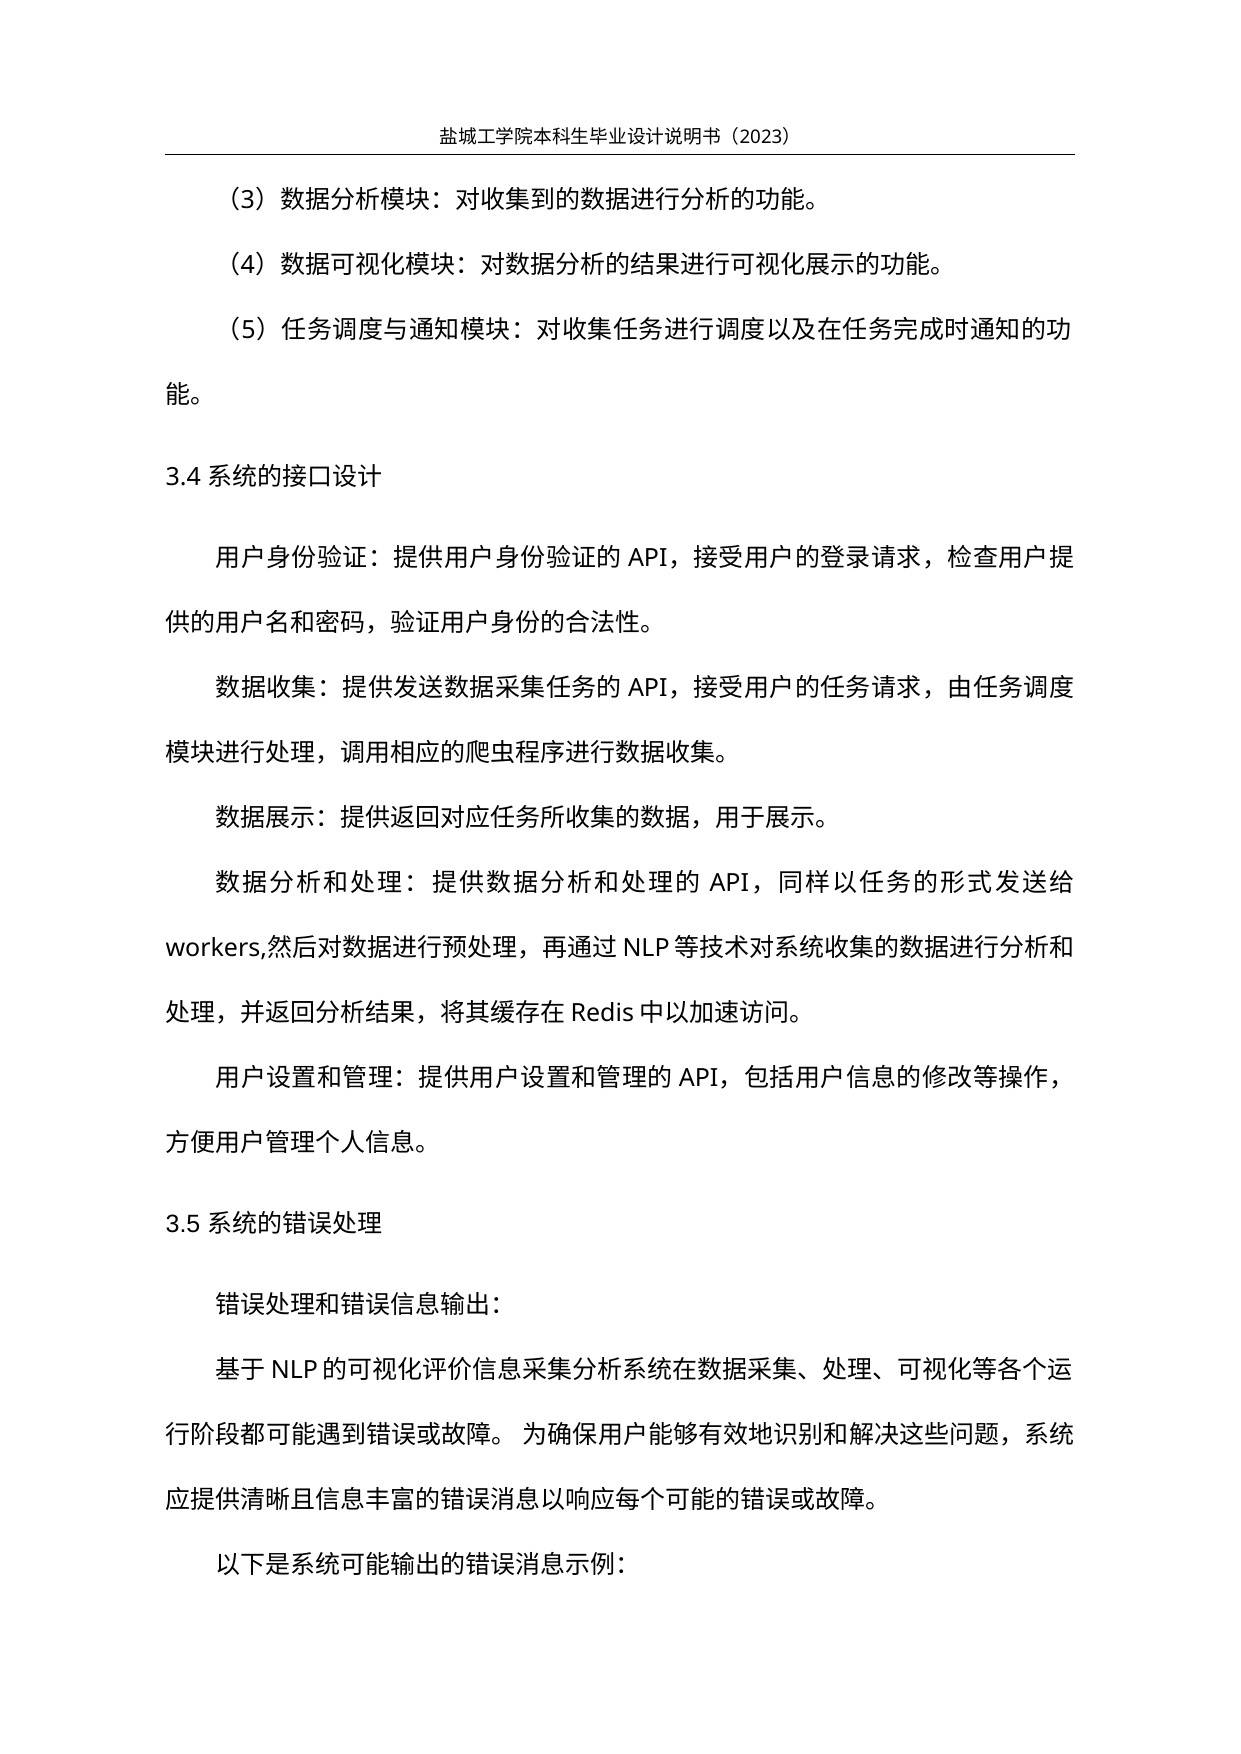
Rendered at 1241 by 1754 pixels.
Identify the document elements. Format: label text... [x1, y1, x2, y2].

text 用户身份验证：提供用户身份验证的API，接受用户的登录请求，检查用户提供的用户名和密码，验证用户身份的合法性。 [165, 523, 1075, 653]
text （4）数据可视化模块：对数据分析的结果进行可视化展示的功能。 [165, 231, 1075, 296]
subtitle 3.4 系统的接口设计 [165, 442, 1075, 507]
text （5）任务调度与通知模块：对收集任务进行调度以及在任务完成时通知的功能。 [165, 296, 1075, 426]
text （3）数据分析模块：对收集到的数据进行分析的功能。 [165, 166, 1075, 231]
text 数据展示：提供返回对应任务所收集的数据，用于展示。 [165, 783, 1075, 848]
text 用户设置和管理：提供用户设置和管理的API，包括用户信息的修改等操作，方便用户管理个人信息。 [165, 1043, 1075, 1173]
text 错误处理和错误信息输出： [165, 1271, 1075, 1336]
text 基于NLP的可视化评价信息采集分析系统在数据采集、处理、可视化等各个运行阶段都可能遇到错误或故障。 为确保用户能够有效地识别和解决这些问题，系统应提供清晰且信息丰富的错误消息以响应每个可能的错误或故障。 [165, 1336, 1075, 1531]
text 以下是系统可能输出的错误消息示例： [165, 1531, 1075, 1596]
text 数据收集：提供发送数据采集任务的API，接受用户的任务请求，由任务调度模块进行处理，调用相应的爬虫程序进行数据收集。 [165, 653, 1075, 783]
text 数据分析和处理：提供数据分析和处理的API，同样以任务的形式发送给workers,然后对数据进行预处理，再通过NLP等技术对系统收集的数据进行分析和处理，并返回分析结果，将其缓存在Redis中以加速访问。 [165, 848, 1075, 1043]
subtitle 3.5 系统的错误处理 [165, 1189, 1075, 1254]
